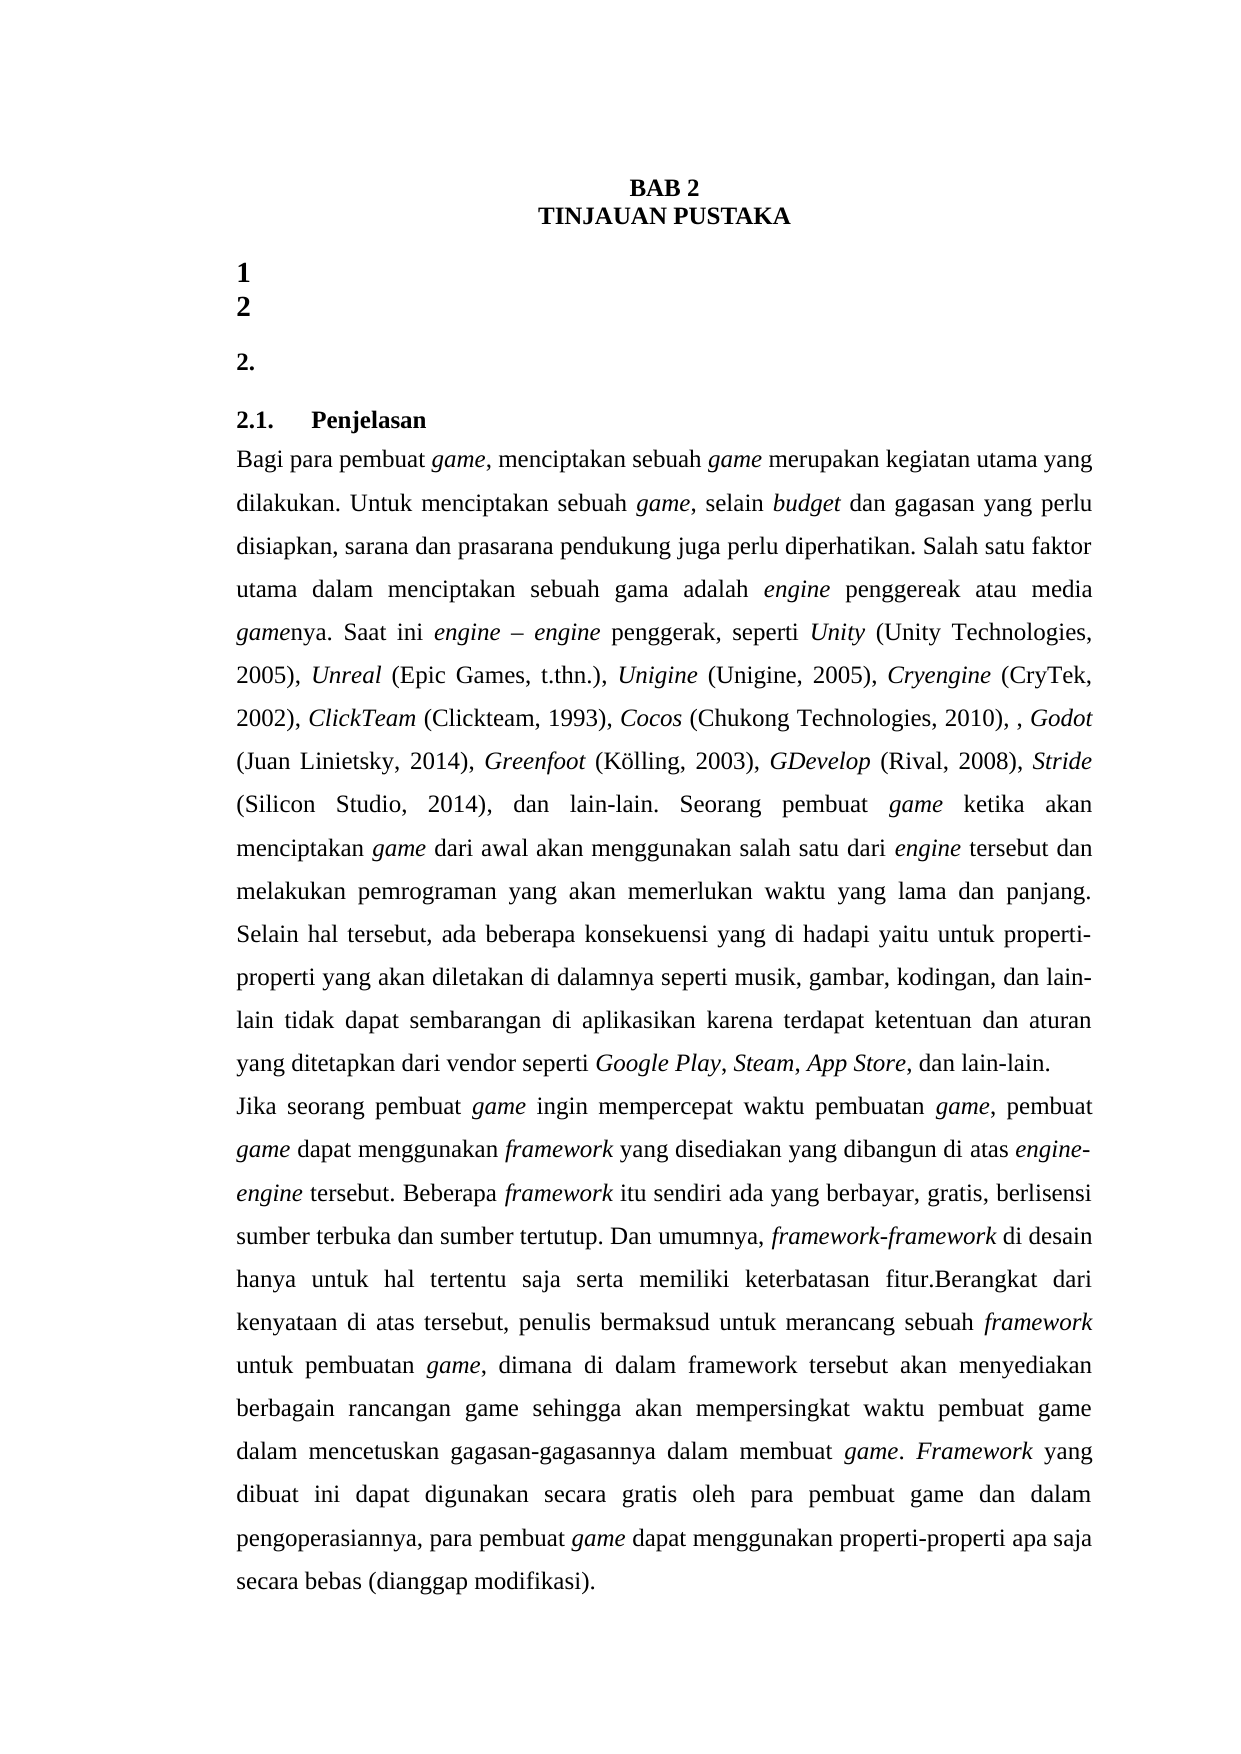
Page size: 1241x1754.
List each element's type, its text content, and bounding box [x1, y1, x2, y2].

text Bagi para pembuat game, menciptakan sebuah game merupakan kegiatan utama yang dilakukan. Untuk menciptakan sebuah game, selain budget dan gagasan yang perlu disiapkan, sarana dan prasarana pendukung juga perlu diperhatikan. Salah satu faktor utama dalam menciptakan sebuah gama adalah engine penggereak atau media gamenya. Saat ini engine – engine penggerak, seperti Unity, Unreal, Unigine , Cryengine, ClickTeam , Cocos, , Godot , Greenfoot , GDevelop, Stride, dan lain-lain. Seorang pembuat game ketika akan menciptakan game dari awal akan menggunakan salah satu dari engine tersebut dan melakukan pemrograman yang akan memerlukan waktu yang lama dan panjang. Selain hal tersebut, ada beberapa konsekuensi yang di hadapi yaitu untuk properti-properti yang akan diletakan di dalamnya seperti musik, gambar, kodingan, dan lain-lain tidak dapat sembarangan di aplikasikan karena terdapat ketentuan dan aturan yang ditetapkan dari vendor seperti Google Play, Steam, App Store, dan lain-lain. [236, 444, 1092, 1077]
subtitle Penjelasan [236, 405, 1092, 434]
text Jika seorang pembuat game ingin mempercepat waktu pembuatan game, pembuat game dapat menggunakan framework yang disediakan yang dibangun di atas engine-engine tersebut. Beberapa framework itu sendiri ada yang berbayar, gratis, berlisensi sumber terbuka dan sumber tertutup. Dan umumnya, framework-framework di desain hanya untuk hal tertentu saja serta memiliki keterbatasan fitur.Berangkat dari kenyataan di atas tersebut, penulis bermaksud untuk merancang sebuah framework untuk pembuatan game, dimana di dalam framework tersebut akan menyediakan berbagain rancangan game sehingga akan mempersingkat waktu pembuat game dalam mencetuskan gagasan-gagasannya dalam membuat game. Framework yang dibuat ini dapat digunakan secara gratis oleh para pembuat game dan dalam pengoperasiannya, para pembuat game dapat menggunakan properti-properti apa saja secara bebas (dianggap modifikasi). [236, 1091, 1092, 1594]
subtitle BAB 2 TINJAUAN PUSTAKA [236, 173, 1092, 230]
